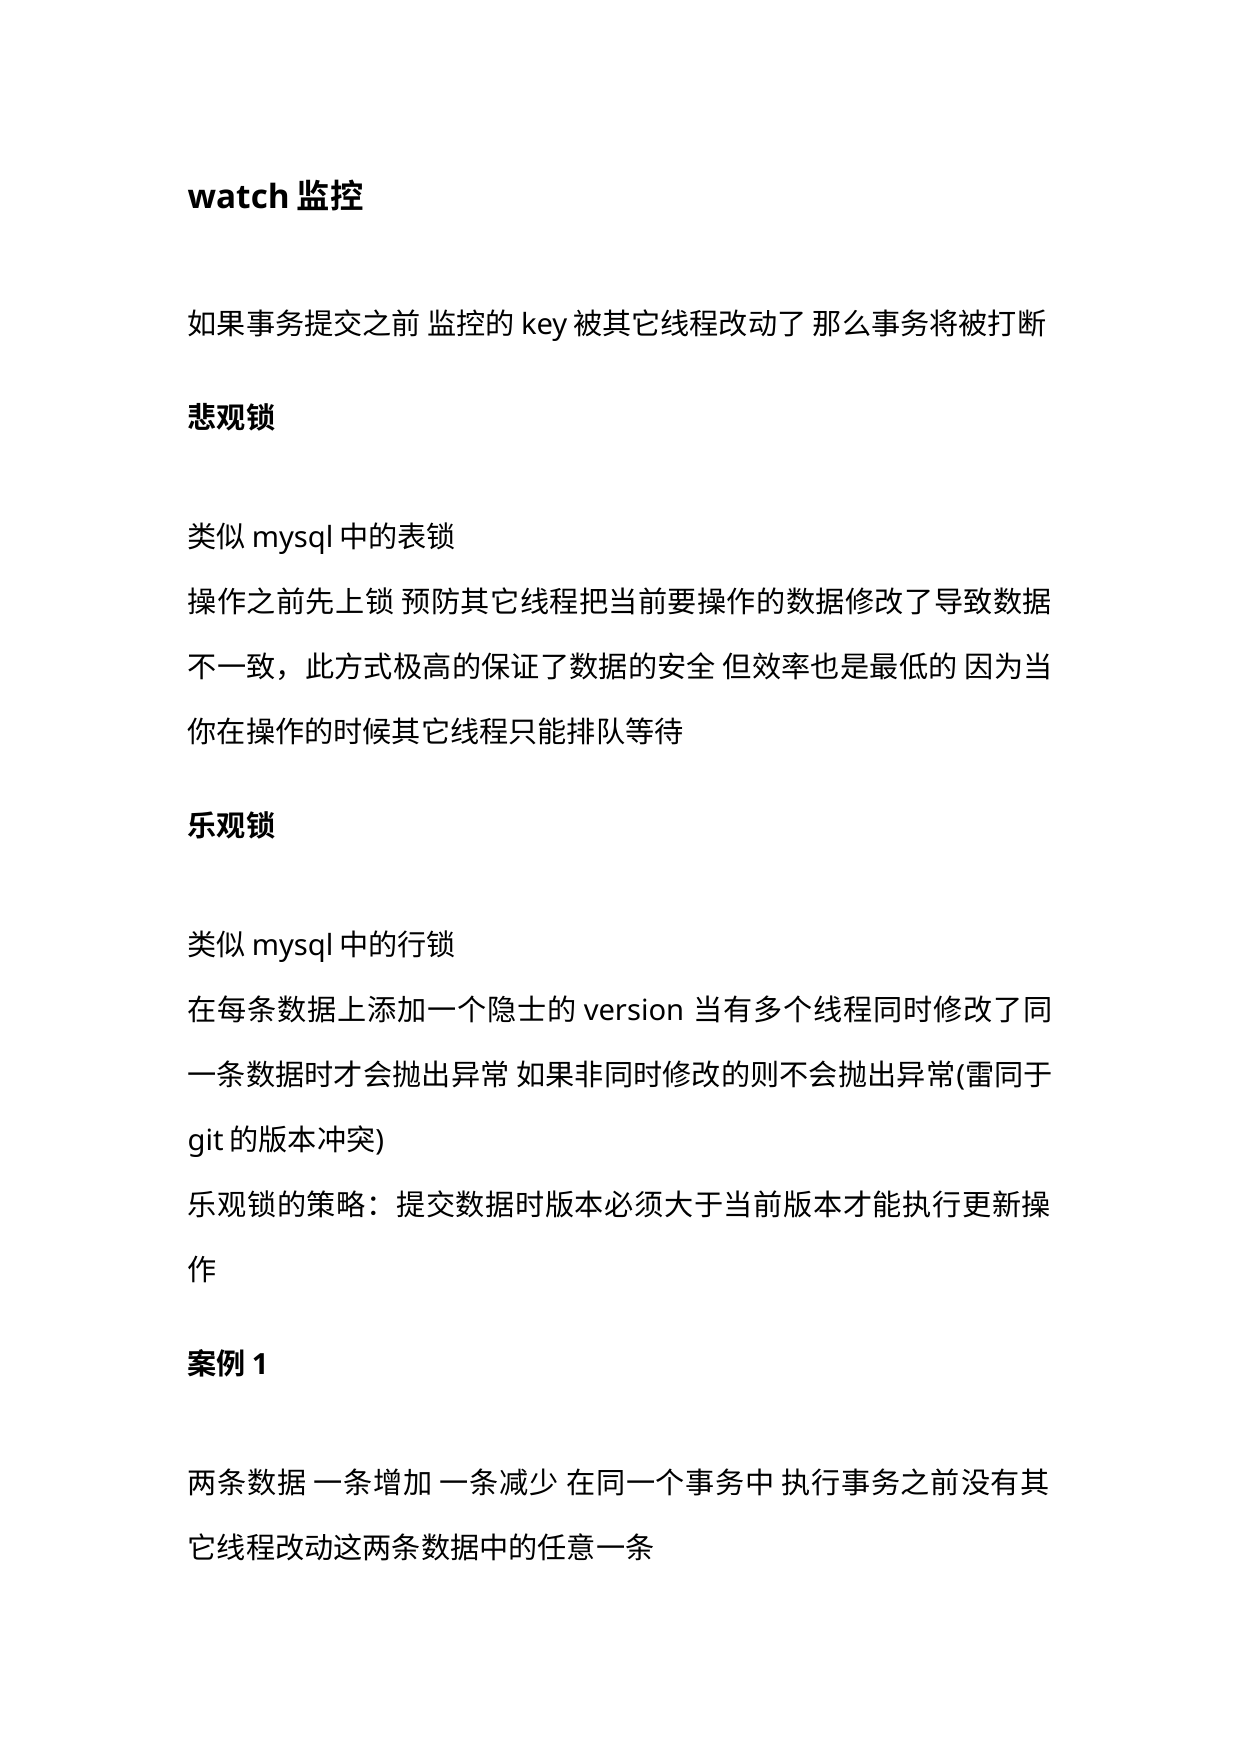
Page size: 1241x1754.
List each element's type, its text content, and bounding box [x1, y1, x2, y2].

subtitle watch监控 [187, 162, 1053, 227]
subtitle 案例1 [187, 1329, 1053, 1394]
subtitle 乐观锁 [187, 792, 1053, 857]
text 乐观锁的策略：提交数据时版本必须大于当前版本才能执行更新操作 [187, 1170, 1053, 1300]
text 操作之前先上锁 预防其它线程把当前要操作的数据修改了导致数据不一致，此方式极高的保证了数据的安全 但效率也是最低的 因为当你在操作的时候其它线程只能排队等待 [187, 567, 1053, 762]
subtitle 悲观锁 [187, 383, 1053, 448]
text 如果事务提交之前 监控的key被其它线程改动了 那么事务将被打断 [187, 289, 1053, 354]
text 类似mysql中的行锁 [187, 910, 1053, 975]
text 类似mysql中的表锁 [187, 502, 1053, 567]
text 两条数据 一条增加 一条减少 在同一个事务中 执行事务之前没有其它线程改动这两条数据中的任意一条 [187, 1448, 1053, 1578]
text 在每条数据上添加一个隐士的version 当有多个线程同时修改了同一条数据时才会抛出异常 如果非同时修改的则不会抛出异常(雷同于git的版本冲突) [187, 975, 1053, 1170]
